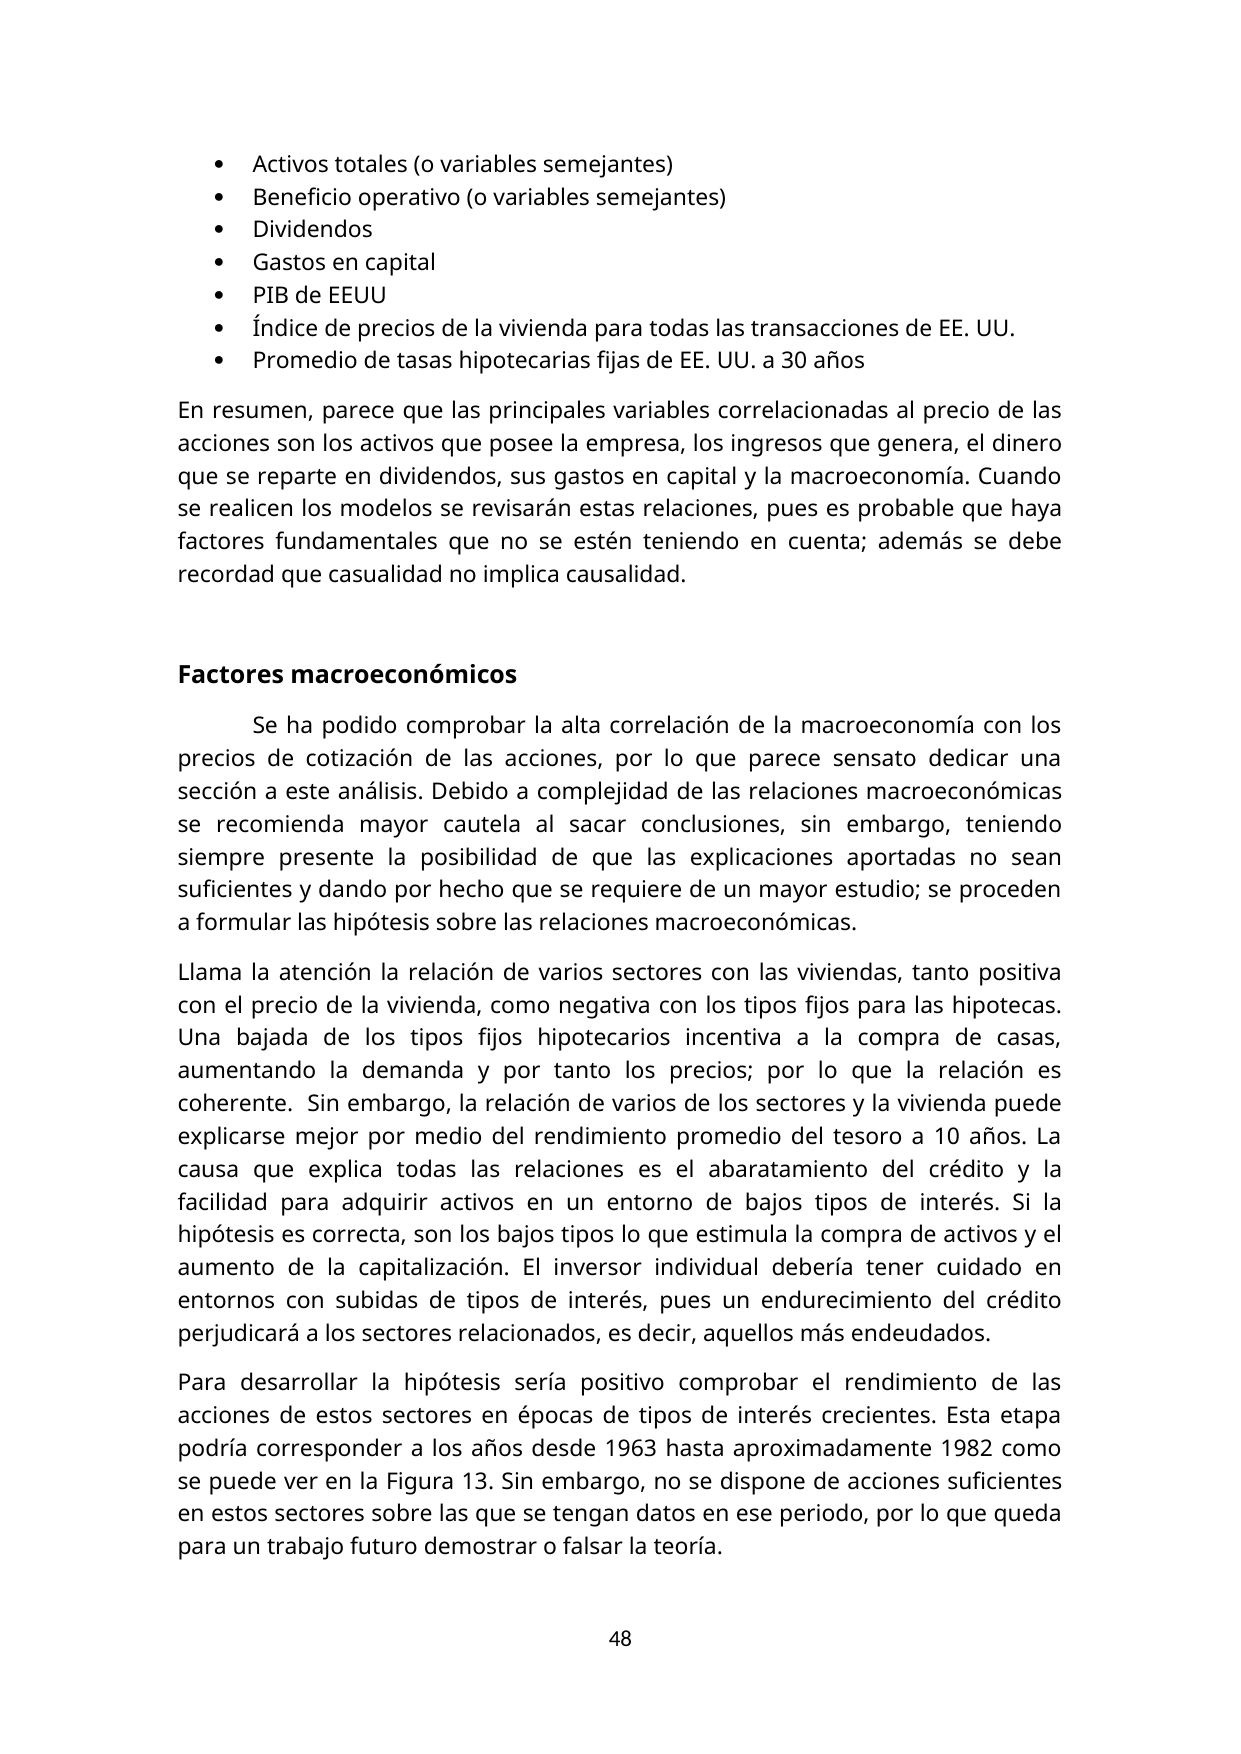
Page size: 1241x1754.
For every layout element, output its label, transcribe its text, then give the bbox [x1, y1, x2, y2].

text Factores macroeconómicos [177, 657, 1063, 691]
text Se ha podido comprobar la alta correlación de la macroeconomía con los precios de cotización de las acciones, por lo que parece sensato dedicar una sección a este análisis. Debido a complejidad de las relaciones macroeconómicas se recomienda mayor cautela al sacar conclusiones, sin embargo, teniendo siempre presente la posibilidad de que las explicaciones aportadas no sean suficientes y dando por hecho que se requiere de un mayor estudio; se proceden a formular las hipótesis sobre las relaciones macroeconómicas. [177, 709, 1063, 937]
list Dividendos [215, 213, 1063, 244]
list Gastos en capital [215, 246, 1063, 277]
text Para desarrollar la hipótesis sería positivo comprobar el rendimiento de las acciones de estos sectores en épocas de tipos de interés crecientes. Esta etapa podría corresponder a los años desde 1963 hasta aproximadamente 1982 como se puede ver en la Figura 13. Sin embargo, no se dispone de acciones suficientes en estos sectores sobre las que se tengan datos en ese periodo, por lo que queda para un trabajo futuro demostrar o falsar la teoría. [177, 1366, 1063, 1561]
list Promedio de tasas hipotecarias fijas de EE. UU. a 30 años [215, 344, 1063, 376]
list Beneficio operativo (o variables semejantes) [215, 180, 1063, 212]
list PIB de EEUU [215, 279, 1063, 310]
list Activos totales (o variables semejantes) [215, 148, 1063, 179]
text Llama la atención la relación de varios sectores con las viviendas, tanto positiva con el precio de la vivienda, como negativa con los tipos fijos para las hipotecas. Una bajada de los tipos fijos hipotecarios incentiva a la compra de casas, aumentando la demanda y por tanto los precios; por lo que la relación es coherente. Sin embargo, la relación de varios de los sectores y la vivienda puede explicarse mejor por medio del rendimiento promedio del tesoro a 10 años. La causa que explica todas las relaciones es el abaratamiento del crédito y la facilidad para adquirir activos en un entorno de bajos tipos de interés. Si la hipótesis es correcta, son los bajos tipos lo que estimula la compra de activos y el aumento de la capitalización. El inversor individual debería tener cuidado en entornos con subidas de tipos de interés, pues un endurecimiento del crédito perjudicará a los sectores relacionados, es decir, aquellos más endeudados. [177, 956, 1063, 1348]
text En resumen, parece que las principales variables correlacionadas al precio de las acciones son los activos que posee la empresa, los ingresos que genera, el dinero que se reparte en dividendos, sus gastos en capital y la macroeconomía. Cuando se realicen los modelos se revisarán estas relaciones, pues es probable que haya factores fundamentales que no se estén teniendo en cuenta; además se debe recordad que casualidad no implica causalidad. [177, 394, 1063, 589]
list Índice de precios de la vivienda para todas las transacciones de EE. UU. [215, 312, 1063, 343]
